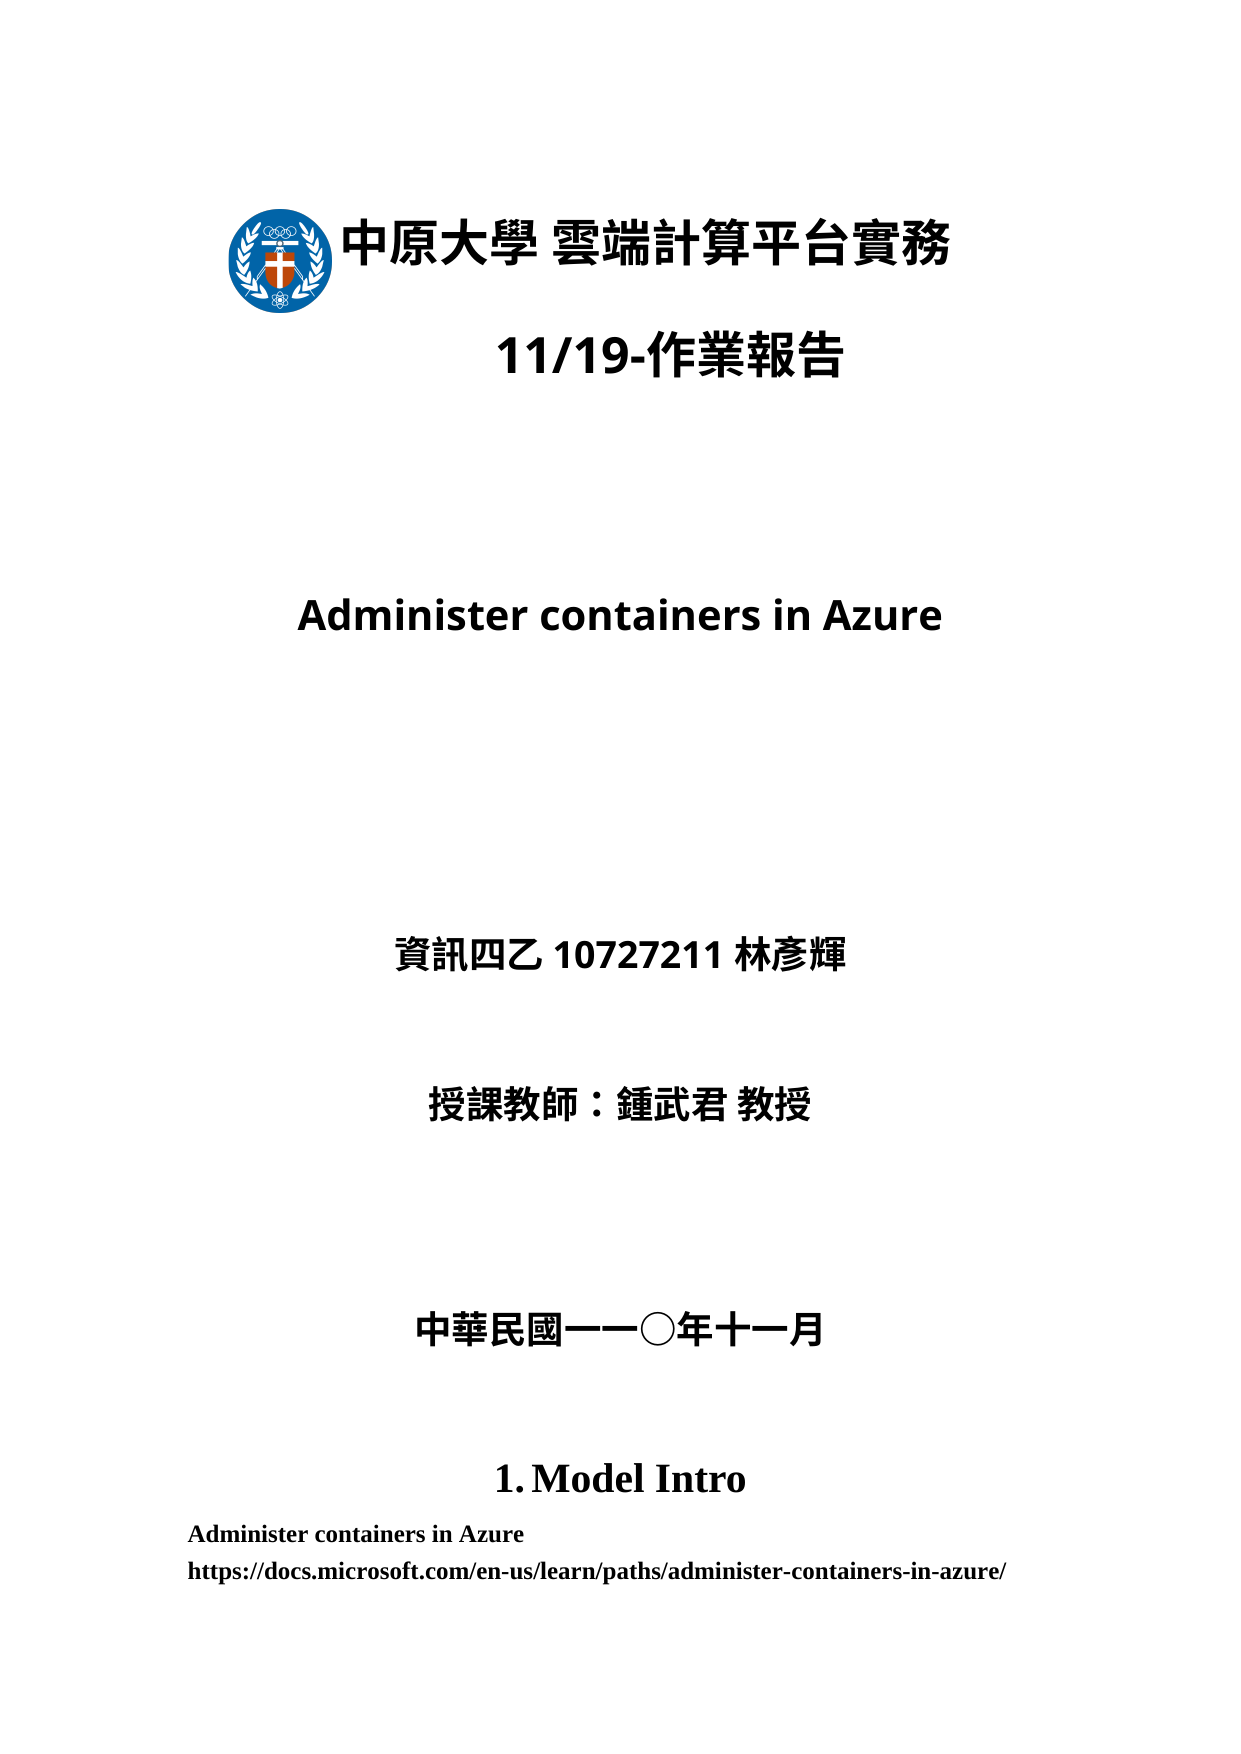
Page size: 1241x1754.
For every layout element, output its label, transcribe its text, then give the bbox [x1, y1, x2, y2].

text https://docs.microsoft.com/en-us/learn/paths/administer-containers-in-azure/ [187, 1552, 1053, 1589]
text 中原大學 雲端計算平台實務 [187, 202, 1053, 277]
subtitle Model Intro [187, 1439, 1053, 1514]
text Administer containers in Azure [187, 577, 1053, 652]
text 授課教師：鍾武君 教授 [187, 1064, 1053, 1139]
text 資訊四乙 10727211 林彥輝 [187, 914, 1053, 989]
picture [228, 209, 332, 313]
text Administer containers in Azure [187, 1514, 1053, 1552]
text 11/19-作業報告 [187, 314, 1053, 389]
text 中華民國一一○年十一月 [187, 1289, 1053, 1364]
